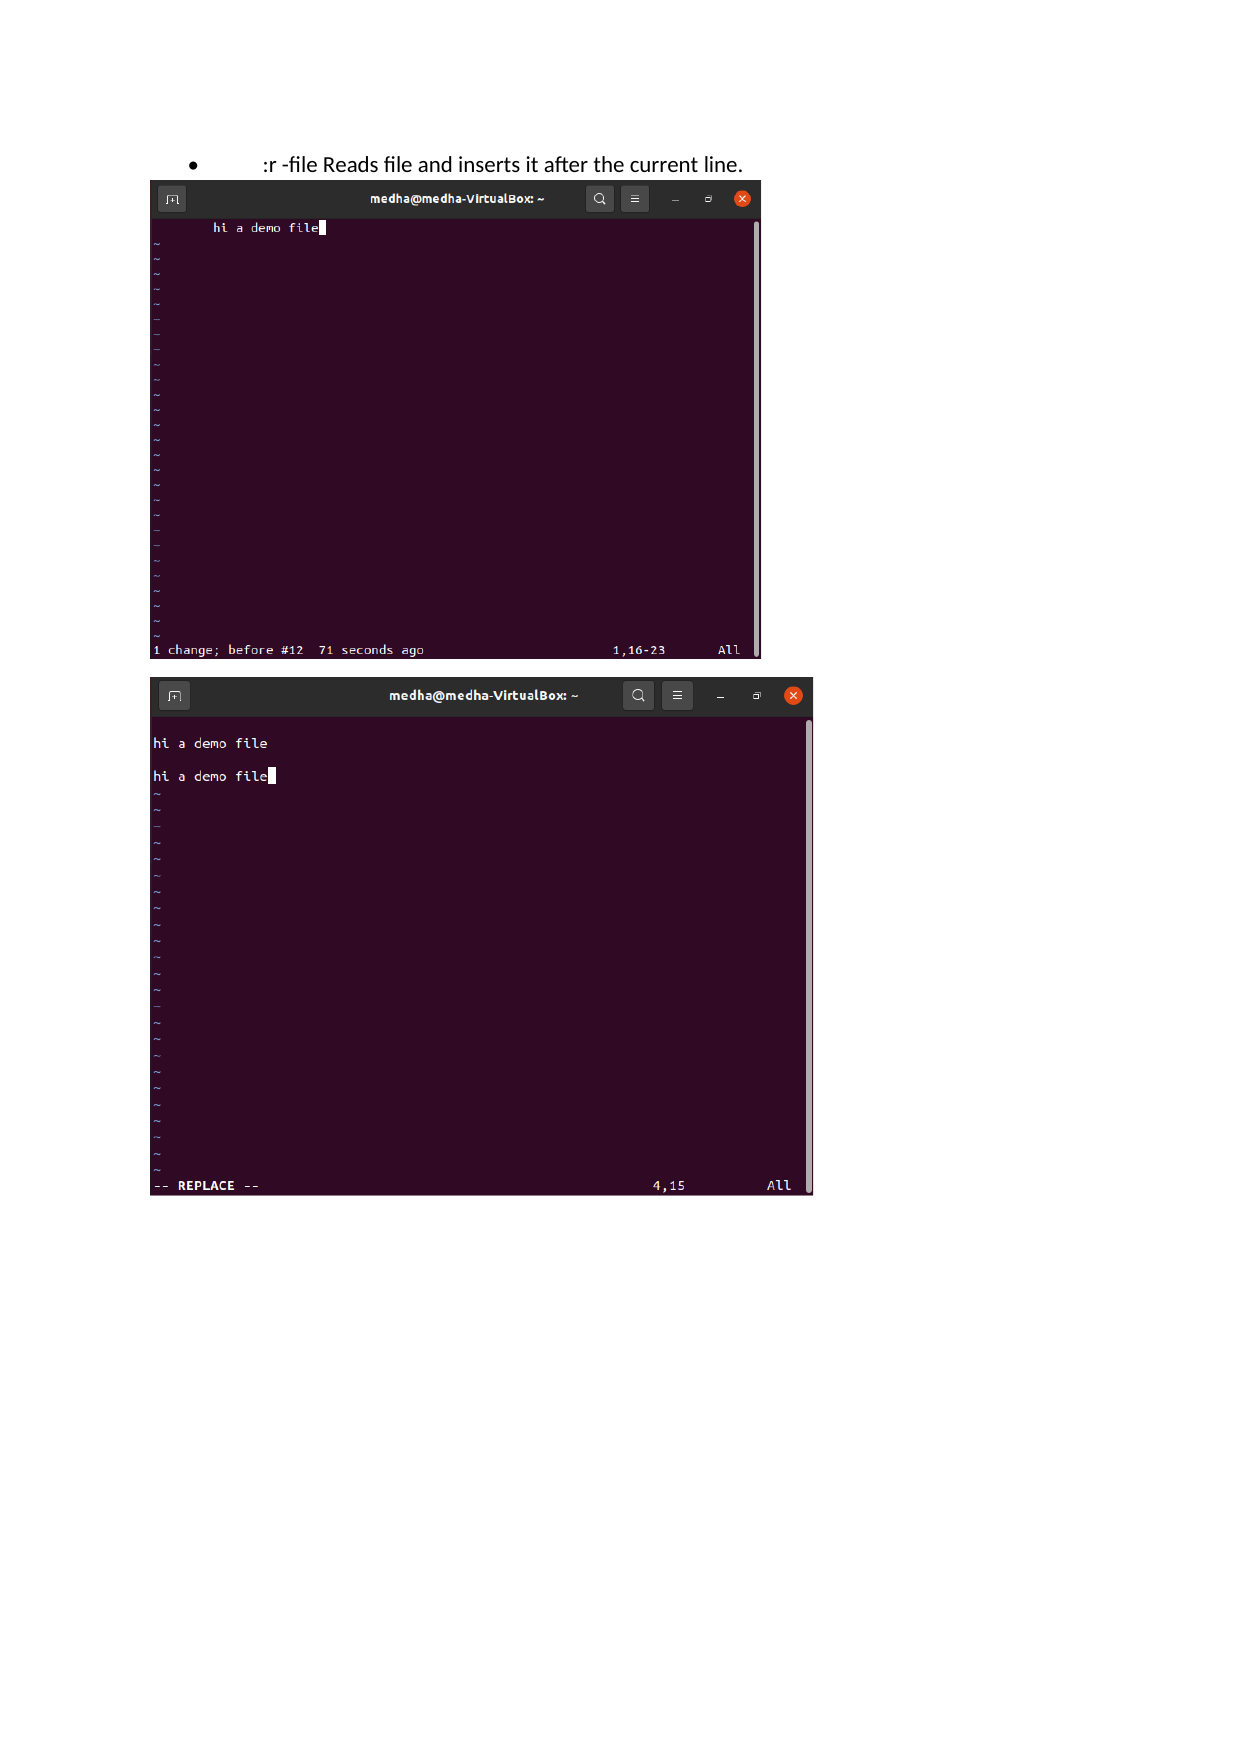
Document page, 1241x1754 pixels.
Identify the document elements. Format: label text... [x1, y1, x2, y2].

list :r -file Reads file and inserts it after the current line. [187, 150, 1090, 178]
picture [150, 677, 814, 1196]
picture [150, 180, 762, 659]
